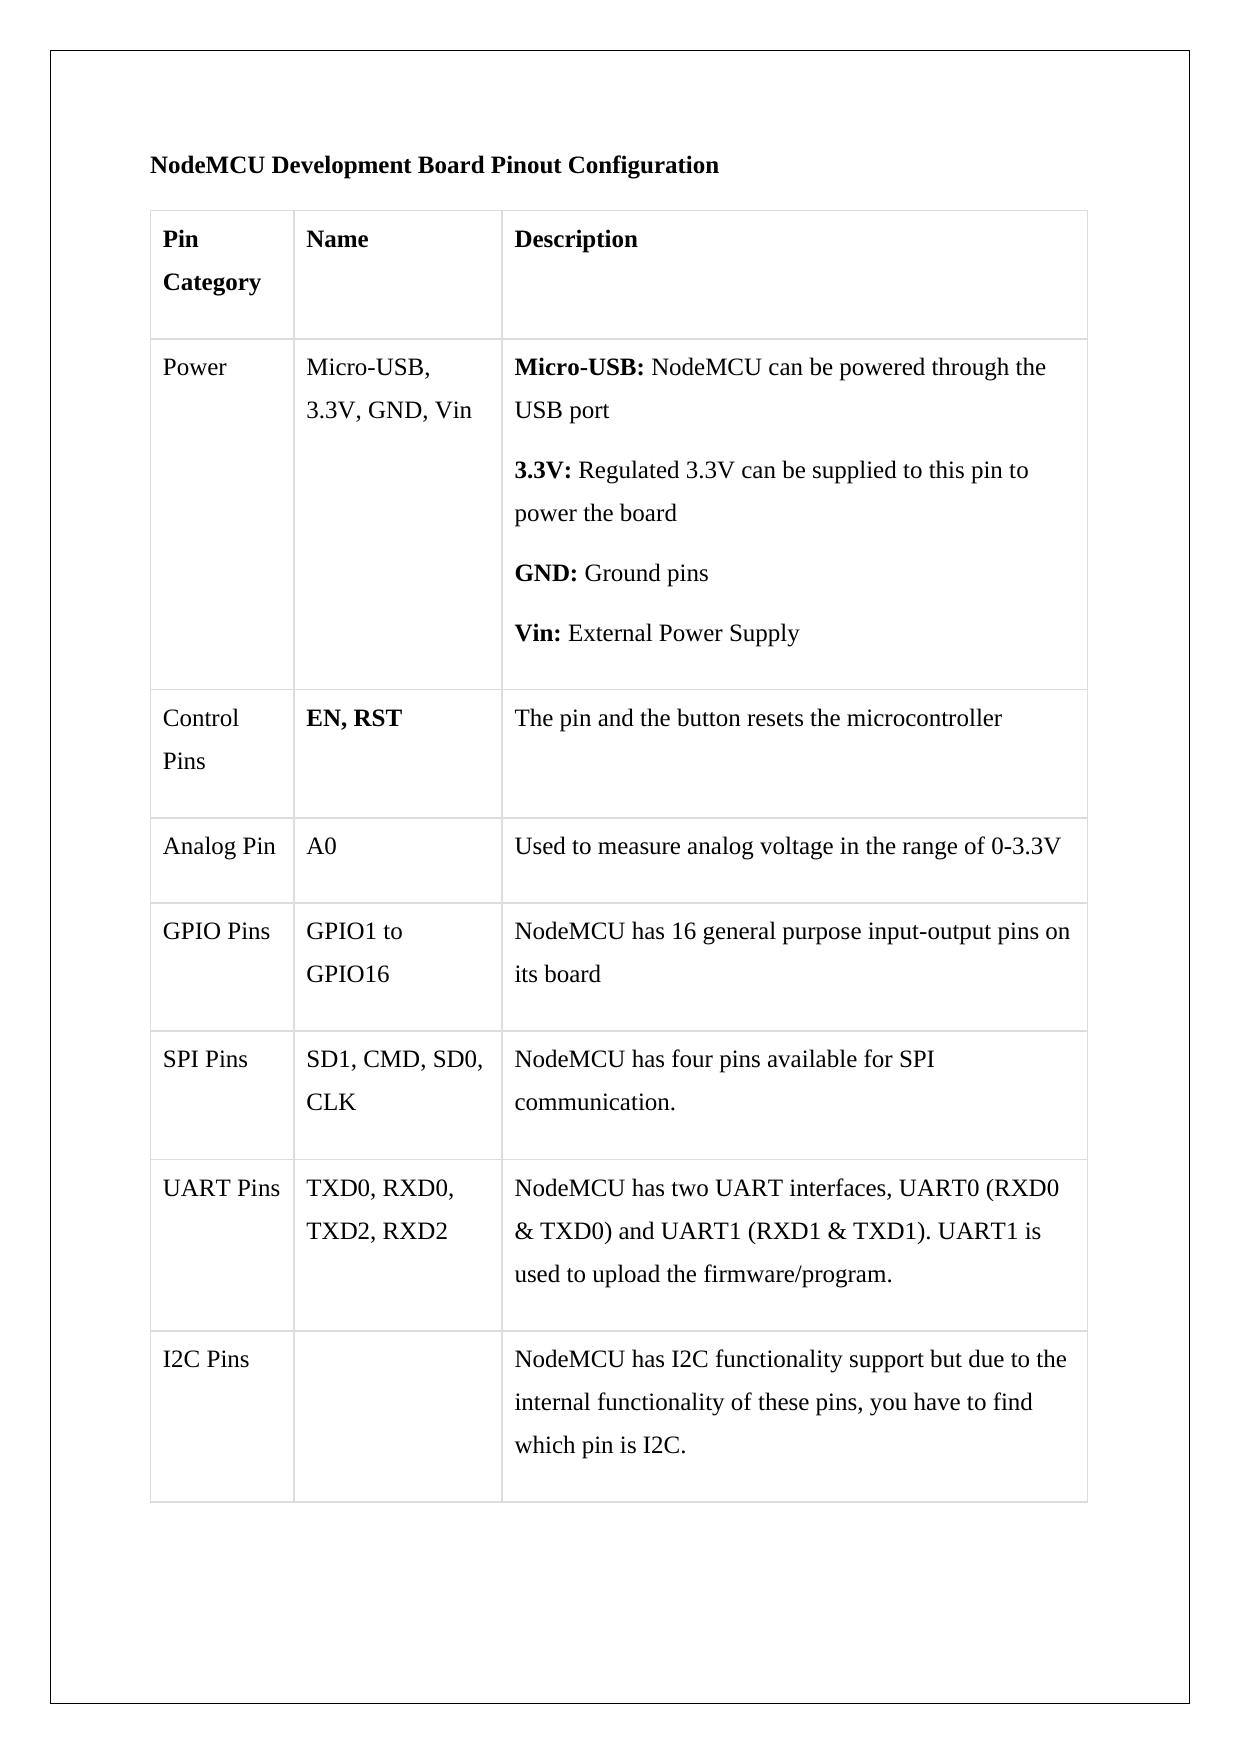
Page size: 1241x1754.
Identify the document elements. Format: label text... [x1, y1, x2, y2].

table_cell SD1, CMD, SD0, CLK [295, 1032, 501, 1158]
table_cell Micro-USB, 3.3V, GND, Vin [295, 340, 501, 689]
table_cell I2C Pins [151, 1332, 293, 1501]
table_cell NodeMCU has 16 general purpose input-output pins on its board [503, 904, 1087, 1030]
table_cell The pin and the button resets the microcontroller [503, 690, 1087, 817]
table_cell Control Pins [151, 690, 293, 817]
table_header Description [503, 211, 1087, 338]
table_header Name [295, 211, 501, 338]
table_cell EN, RST [295, 690, 501, 817]
table_cell Used to measure analog voltage in the range of 0-3.3V [503, 819, 1087, 902]
table_cell NodeMCU has I2C functionality support but due to the internal functionality of these pins, you have to find which pin is I2C. [503, 1332, 1087, 1501]
table_cell NodeMCU has four pins available for SPI communication. [503, 1032, 1087, 1158]
table_cell Analog Pin [151, 819, 293, 902]
table_cell GPIO1 to GPIO16 [295, 904, 501, 1030]
table_cell Micro-USB: NodeMCU can be powered through the USB port 3.3V: Regulated 3.3V can be supplied to this pin to power the board GND: Ground pins Vin: External Power Supply [503, 340, 1087, 689]
table_cell NodeMCU has two UART interfaces, UART0 (RXD0 & TXD0) and UART1 (RXD1 & TXD1). UART1 is used to upload the firmware/program. [503, 1160, 1087, 1330]
table_header Pin Category [151, 211, 293, 338]
table_cell TXD0, RXD0, TXD2, RXD2 [295, 1160, 501, 1330]
table_cell GPIO Pins [151, 904, 293, 1030]
table_cell A0 [295, 819, 501, 902]
table_cell UART Pins [151, 1160, 293, 1330]
text NodeMCU Development Board Pinout Configuration [150, 150, 1090, 179]
table_cell [295, 1332, 501, 1501]
table_cell SPI Pins [151, 1032, 293, 1158]
table_cell Power [151, 340, 293, 689]
